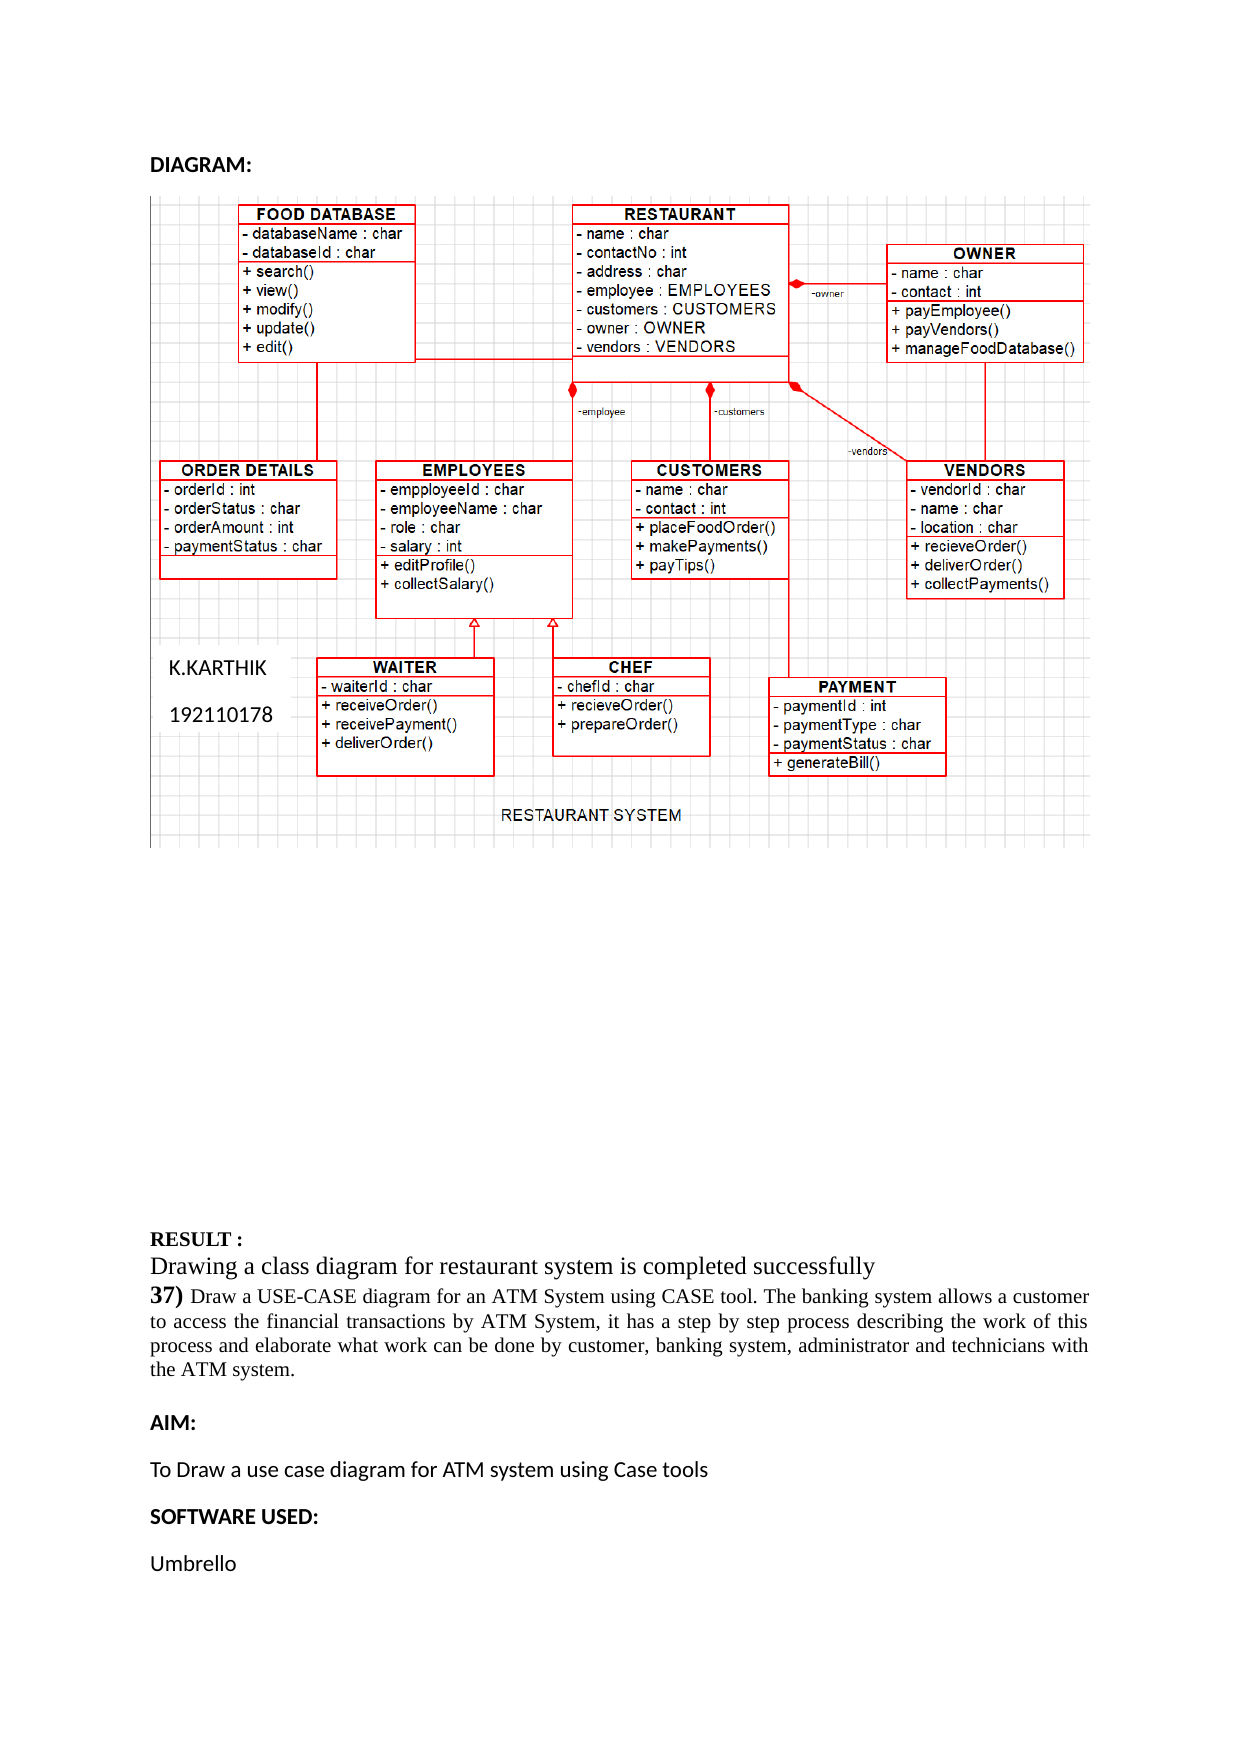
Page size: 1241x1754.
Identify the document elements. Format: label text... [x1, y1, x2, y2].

picture [150, 196, 1091, 848]
text 37) Draw a USE-CASE diagram for an ATM System using CASE tool. The banking system allows a customer to access the financial transactions by ATM System, it has a step by step process describing the work of this process and elaborate what work can be done by customer, banking system, administrator and technicians with the ATM system. [150, 1280, 1090, 1381]
text DIAGRAM: [150, 150, 1090, 178]
text SOFTWARE USED: [150, 1502, 1090, 1530]
text AIM: [150, 1408, 1090, 1436]
text RESULT : [150, 1227, 1090, 1251]
text Drawing a class diagram for restaurant system is completed successfully [150, 1251, 1090, 1280]
text To Draw a use case diagram for ATM system using Case tools [150, 1455, 1090, 1483]
text Umbrello [150, 1549, 1090, 1577]
